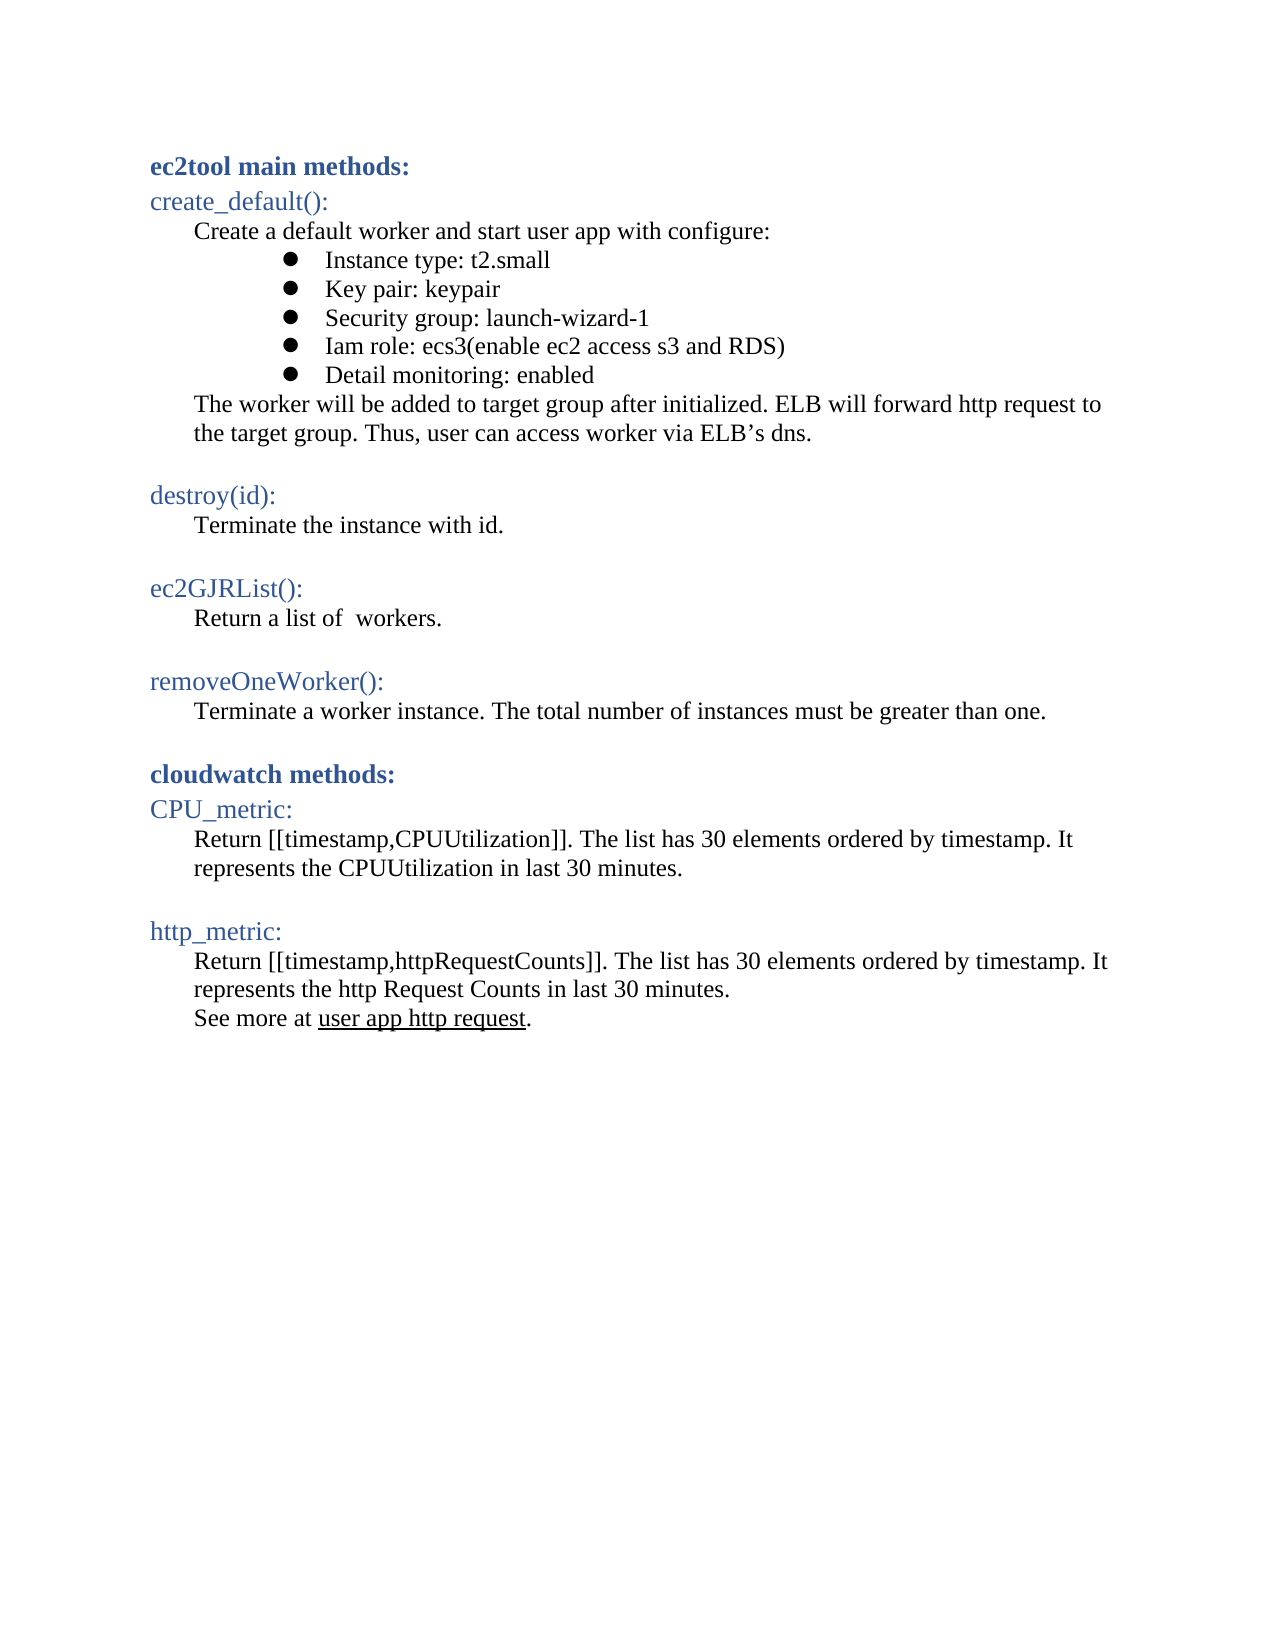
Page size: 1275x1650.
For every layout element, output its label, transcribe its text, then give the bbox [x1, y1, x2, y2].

list See more at user app http request. [194, 1003, 1125, 1032]
subtitle destroy(id): [150, 479, 1125, 511]
subtitle ec2GJRList(): [150, 572, 1125, 603]
subtitle CPU_metric: [150, 793, 1125, 824]
list Return [[timestamp,httpRequestCounts]]. The list has 30 elements ordered by timestamp. It represents the http Request Counts in last 30 minutes. [194, 946, 1125, 1003]
text Create a default worker and start user app with configure: [150, 216, 1125, 245]
list Key pair: keypair [281, 274, 1125, 303]
list Return a list of workers. [194, 603, 1125, 632]
list Return [[timestamp,CPUUtilization]]. The list has 30 elements ordered by timestamp. It represents the CPUUtilization in last 30 minutes. [194, 824, 1125, 882]
list The worker will be added to target group after initialized. ELB will forward http request to the target group. Thus, user can access worker via ELB’s dns. [194, 389, 1125, 446]
subtitle ec2tool main methods: [150, 150, 1125, 181]
list Security group: launch-wizard-1 [281, 303, 1125, 331]
subtitle create_default(): [150, 185, 1125, 216]
subtitle cloudwatch methods: [150, 758, 1125, 789]
list Detail monitoring: enabled [281, 360, 1125, 389]
subtitle removeOneWorker(): [150, 665, 1125, 696]
list Iam role: ecs3(enable ec2 access s3 and RDS) [281, 331, 1125, 360]
list Terminate a worker instance. The total number of instances must be greater than one. [194, 696, 1125, 725]
list Terminate the instance with id. [194, 511, 1125, 539]
subtitle http_metric: [150, 915, 1125, 946]
list Instance type: t2.small [281, 245, 1125, 274]
